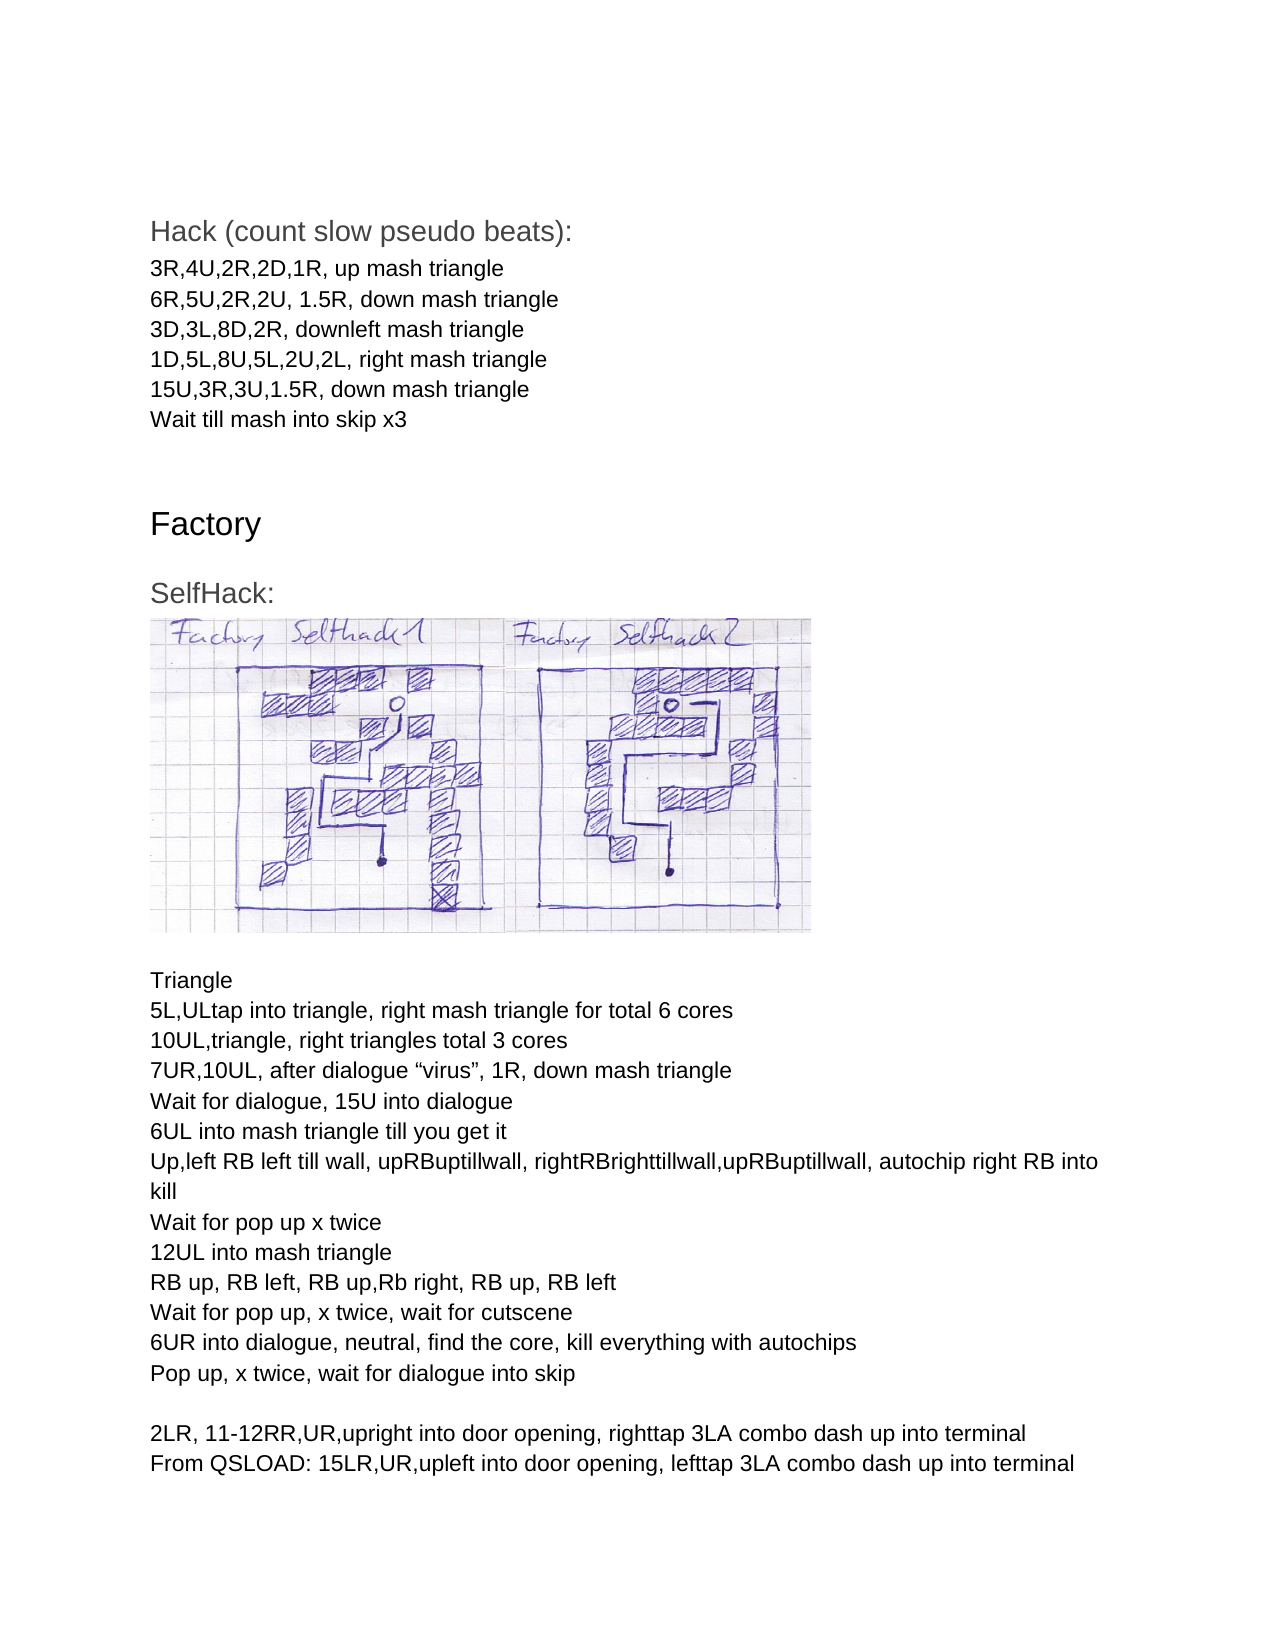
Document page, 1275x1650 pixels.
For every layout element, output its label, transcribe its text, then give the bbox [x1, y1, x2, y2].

text 2LR, 11-12RR,UR,upright into door opening, righttap 3LA combo dash up into terminal [150, 1420, 1125, 1446]
text 6R,5U,2R,2U, 1.5R, down mash triangle [150, 286, 1125, 312]
subtitle SelfHack: [150, 576, 1125, 610]
text 7UR,10UL, after dialogue “virus”, 1R, down mash triangle [150, 1057, 1125, 1084]
text 5L,ULtap into triangle, right mash triangle for total 6 cores [150, 997, 1125, 1023]
text 15U,3R,3U,1.5R, down mash triangle [150, 376, 1125, 403]
text 1D,5L,8U,5L,2U,2L, right mash triangle [150, 346, 1125, 372]
text RB up, RB left, RB up,Rb right, RB up, RB left [150, 1269, 1125, 1295]
subtitle Hack (count slow pseudo beats): [150, 213, 1125, 247]
text 12UL into mash triangle [150, 1239, 1125, 1265]
text Pop up, x twice, wait for dialogue into skip [150, 1359, 1125, 1386]
text 3D,3L,8D,2R, downleft mash triangle [150, 316, 1125, 342]
text Wait for dialogue, 15U into dialogue [150, 1088, 1125, 1114]
text Wait till mash into skip x3 [150, 406, 1125, 433]
text Up,left RB left till wall, upRBuptillwall, rightRBrighttillwall,upRBuptillwall, autochip right RB into kill [150, 1148, 1125, 1205]
text Triangle [150, 967, 1125, 993]
text From QSLOAD: 15LR,UR,upleft into door opening, lefttap 3LA combo dash up into terminal [150, 1450, 1125, 1477]
subtitle Factory [150, 504, 1125, 543]
text 10UL,triangle, right triangles total 3 cores [150, 1027, 1125, 1054]
text 3R,4U,2R,2D,1R, up mash triangle [150, 255, 1125, 282]
picture [150, 618, 812, 933]
text Wait for pop up, x twice, wait for cutscene [150, 1299, 1125, 1326]
text 6UL into mash triangle till you get it [150, 1118, 1125, 1144]
text 6UR into dialogue, neutral, find the core, kill everything with autochips [150, 1329, 1125, 1356]
text Wait for pop up x twice [150, 1208, 1125, 1235]
